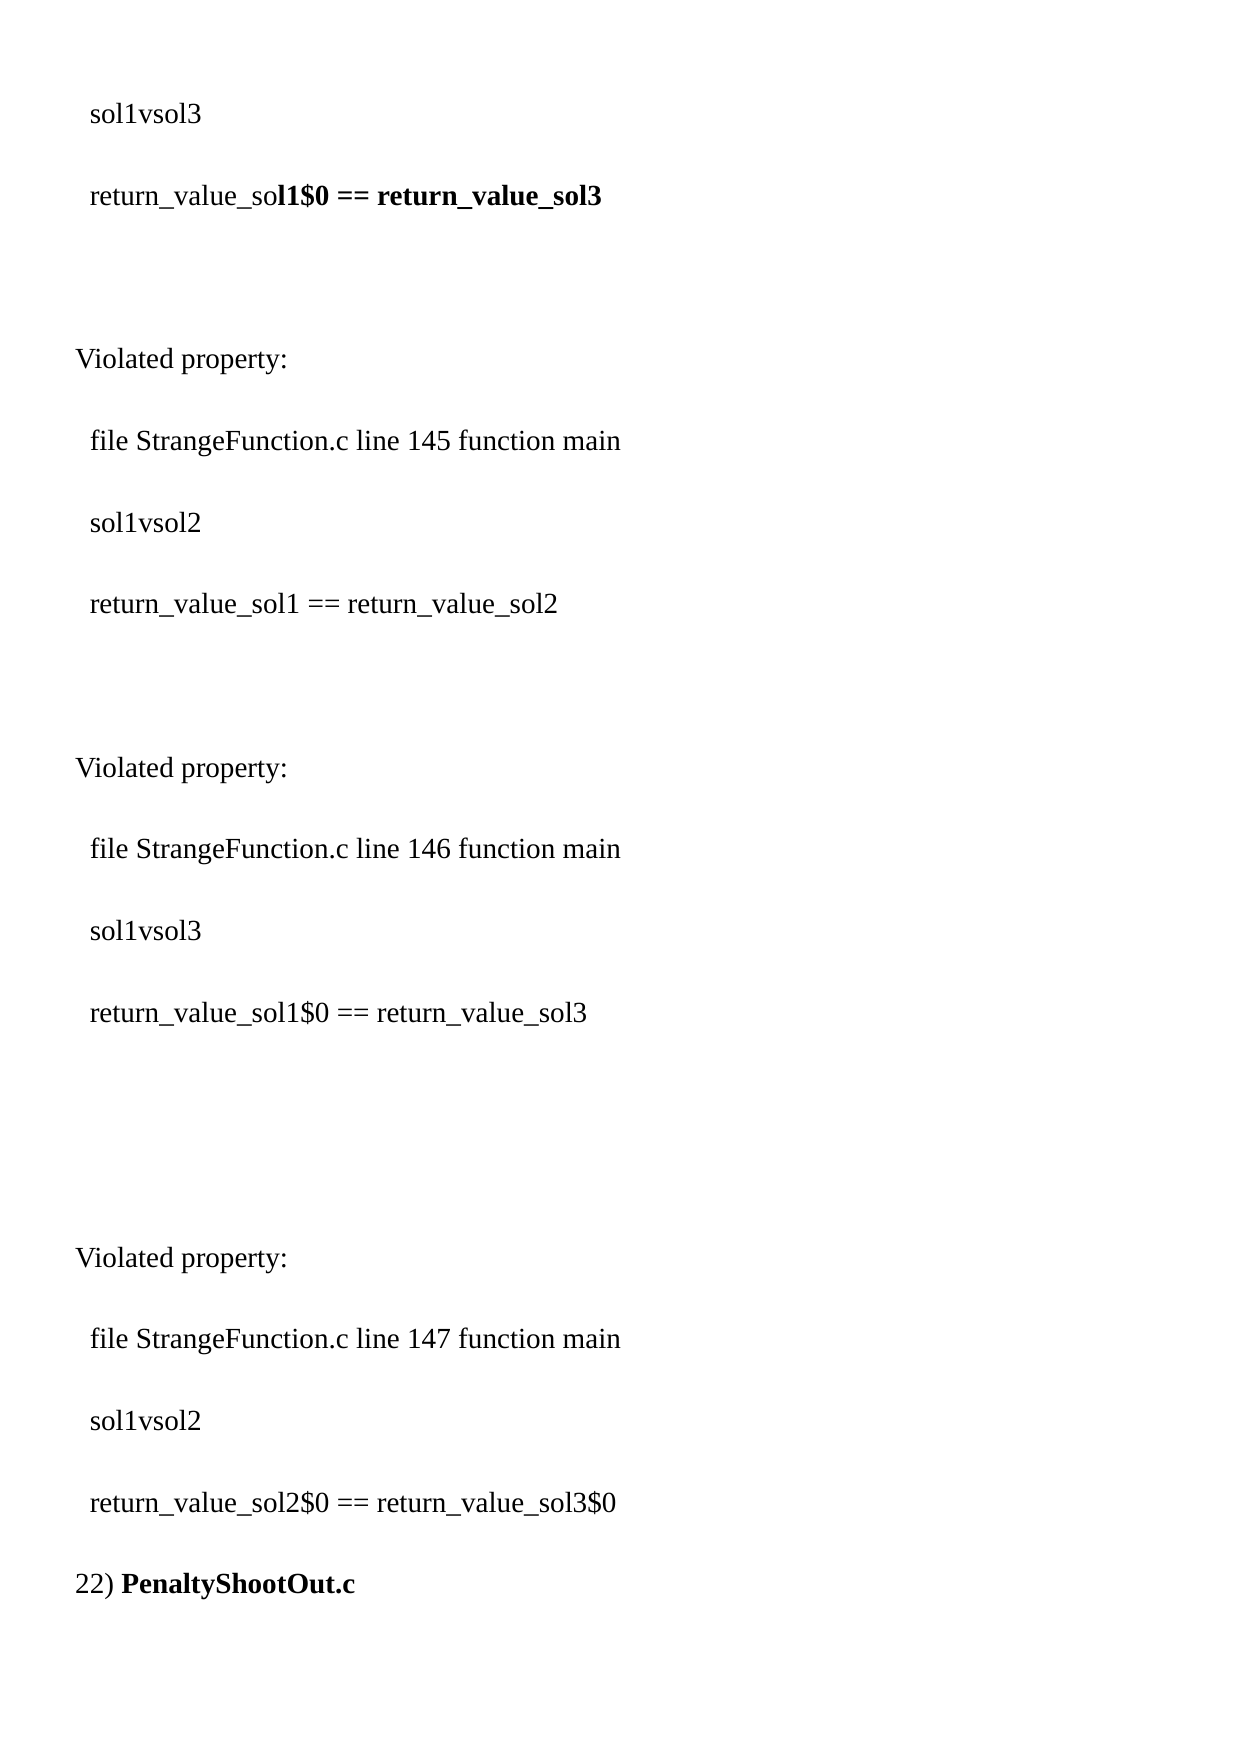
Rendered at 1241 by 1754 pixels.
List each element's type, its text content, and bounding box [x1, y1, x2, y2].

text return_value_sol1$0 == return_value_sol3 [75, 979, 1165, 1044]
text return_value_sol1$0 == return_value_sol3 [75, 162, 1165, 227]
text Violated property: [75, 1224, 1165, 1289]
text file StrangeFunction.c line 147 function main [75, 1306, 1165, 1371]
text return_value_sol1 == return_value_sol2 [75, 571, 1165, 636]
list PenaltyShootOut.c [75, 1551, 1165, 1616]
text sol1vsol3 [75, 81, 1165, 146]
text file StrangeFunction.c line 146 function main [75, 816, 1165, 881]
text return_value_sol2$0 == return_value_sol3$0 [75, 1469, 1165, 1534]
text Violated property: [75, 734, 1165, 799]
text sol1vsol3 [75, 897, 1165, 962]
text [75, 407, 1165, 472]
text Violated property: [75, 326, 1165, 391]
text sol1vsol2 [75, 1387, 1165, 1452]
text sol1vsol2 [75, 489, 1165, 554]
